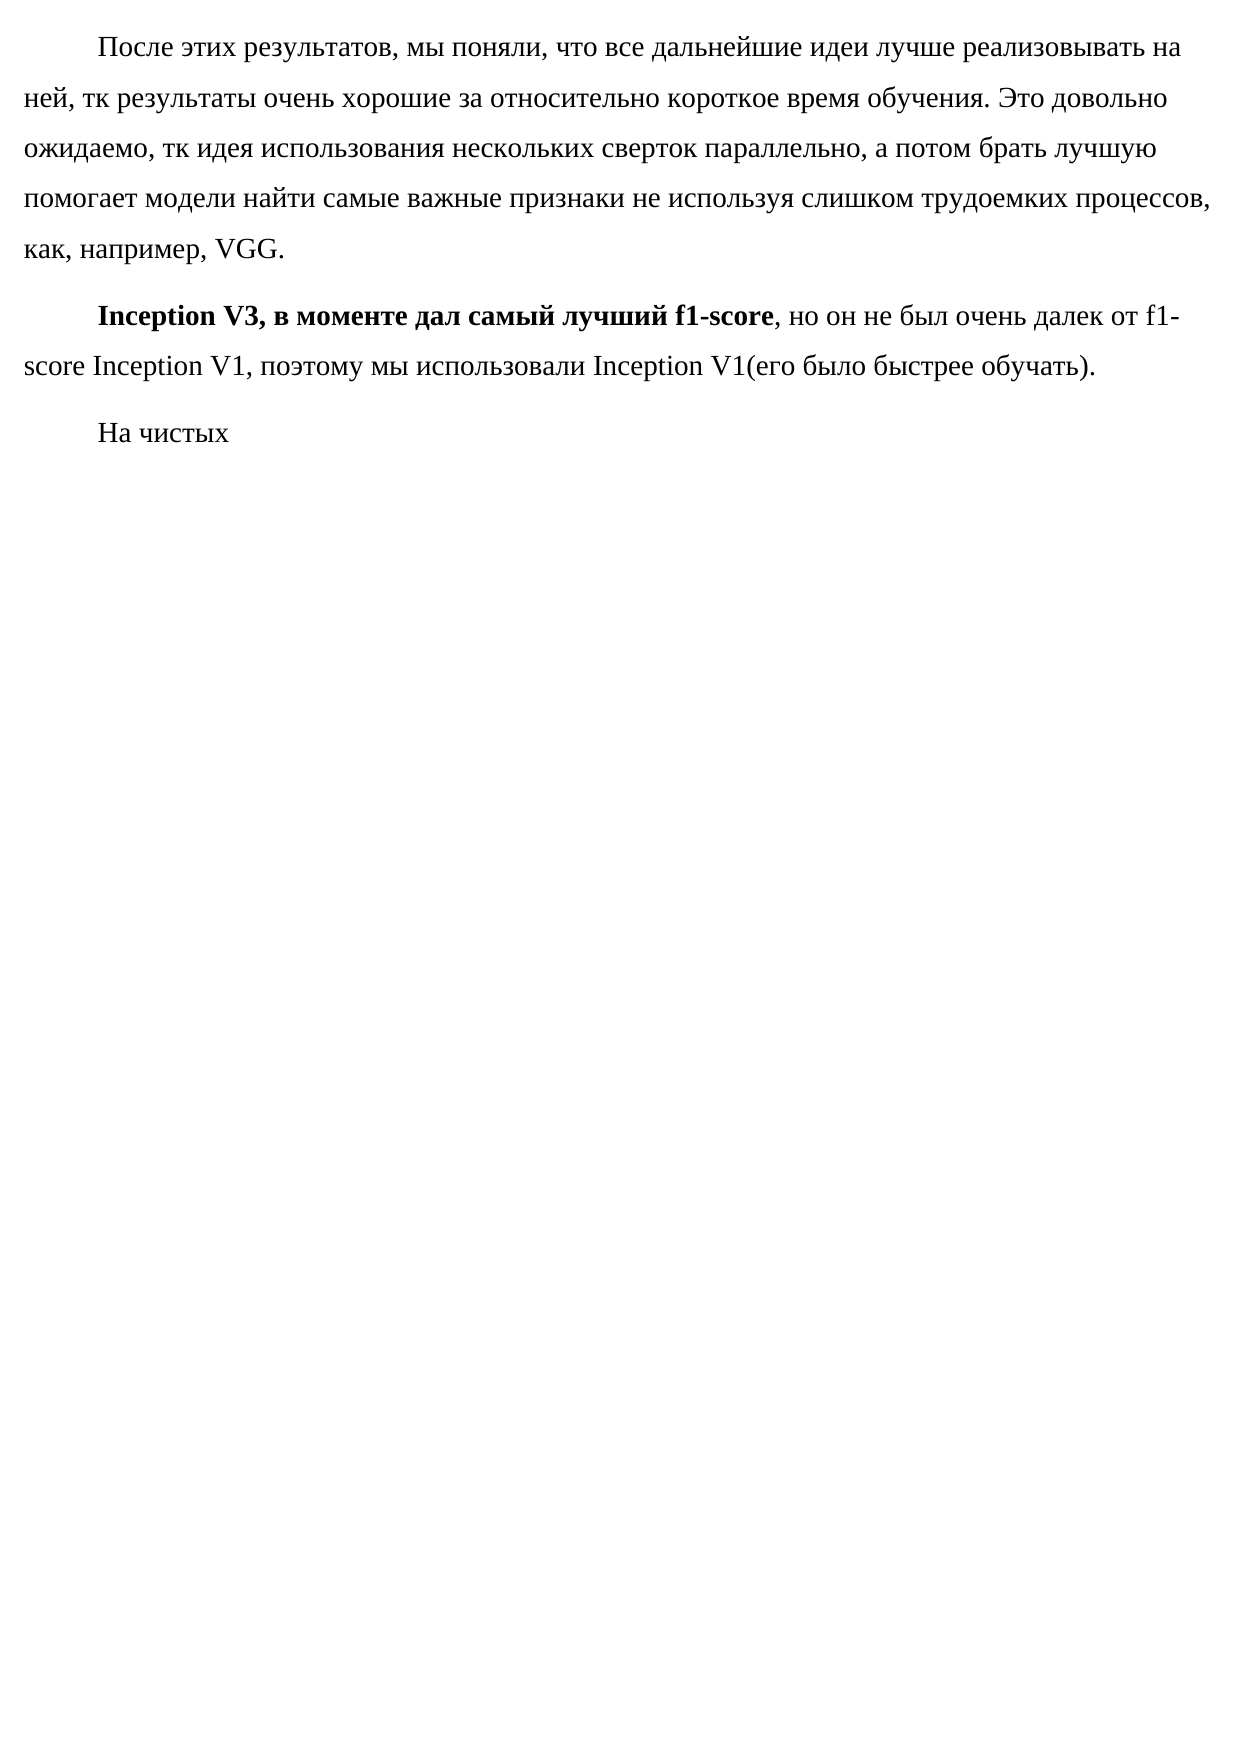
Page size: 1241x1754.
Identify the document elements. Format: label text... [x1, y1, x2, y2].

text После этих результатов, мы поняли, что все дальнейшие идеи лучше реализовывать на ней, тк результаты очень хорошие за относительно короткое время обучения. Это довольно ожидаемо, тк идея использования нескольких сверток параллельно, а потом брать лучшую помогает модели найти самые важные признаки не используя слишком трудоемких процессов, как, например, VGG. [24, 29, 1224, 264]
text На чистых [24, 415, 1224, 449]
text Inception V3, в моменте дал самый лучший f1-score, но он не был очень далек от f1-score Inception V1, поэтому мы использовали Inception V1(его было быстрее обучать). [24, 298, 1224, 382]
